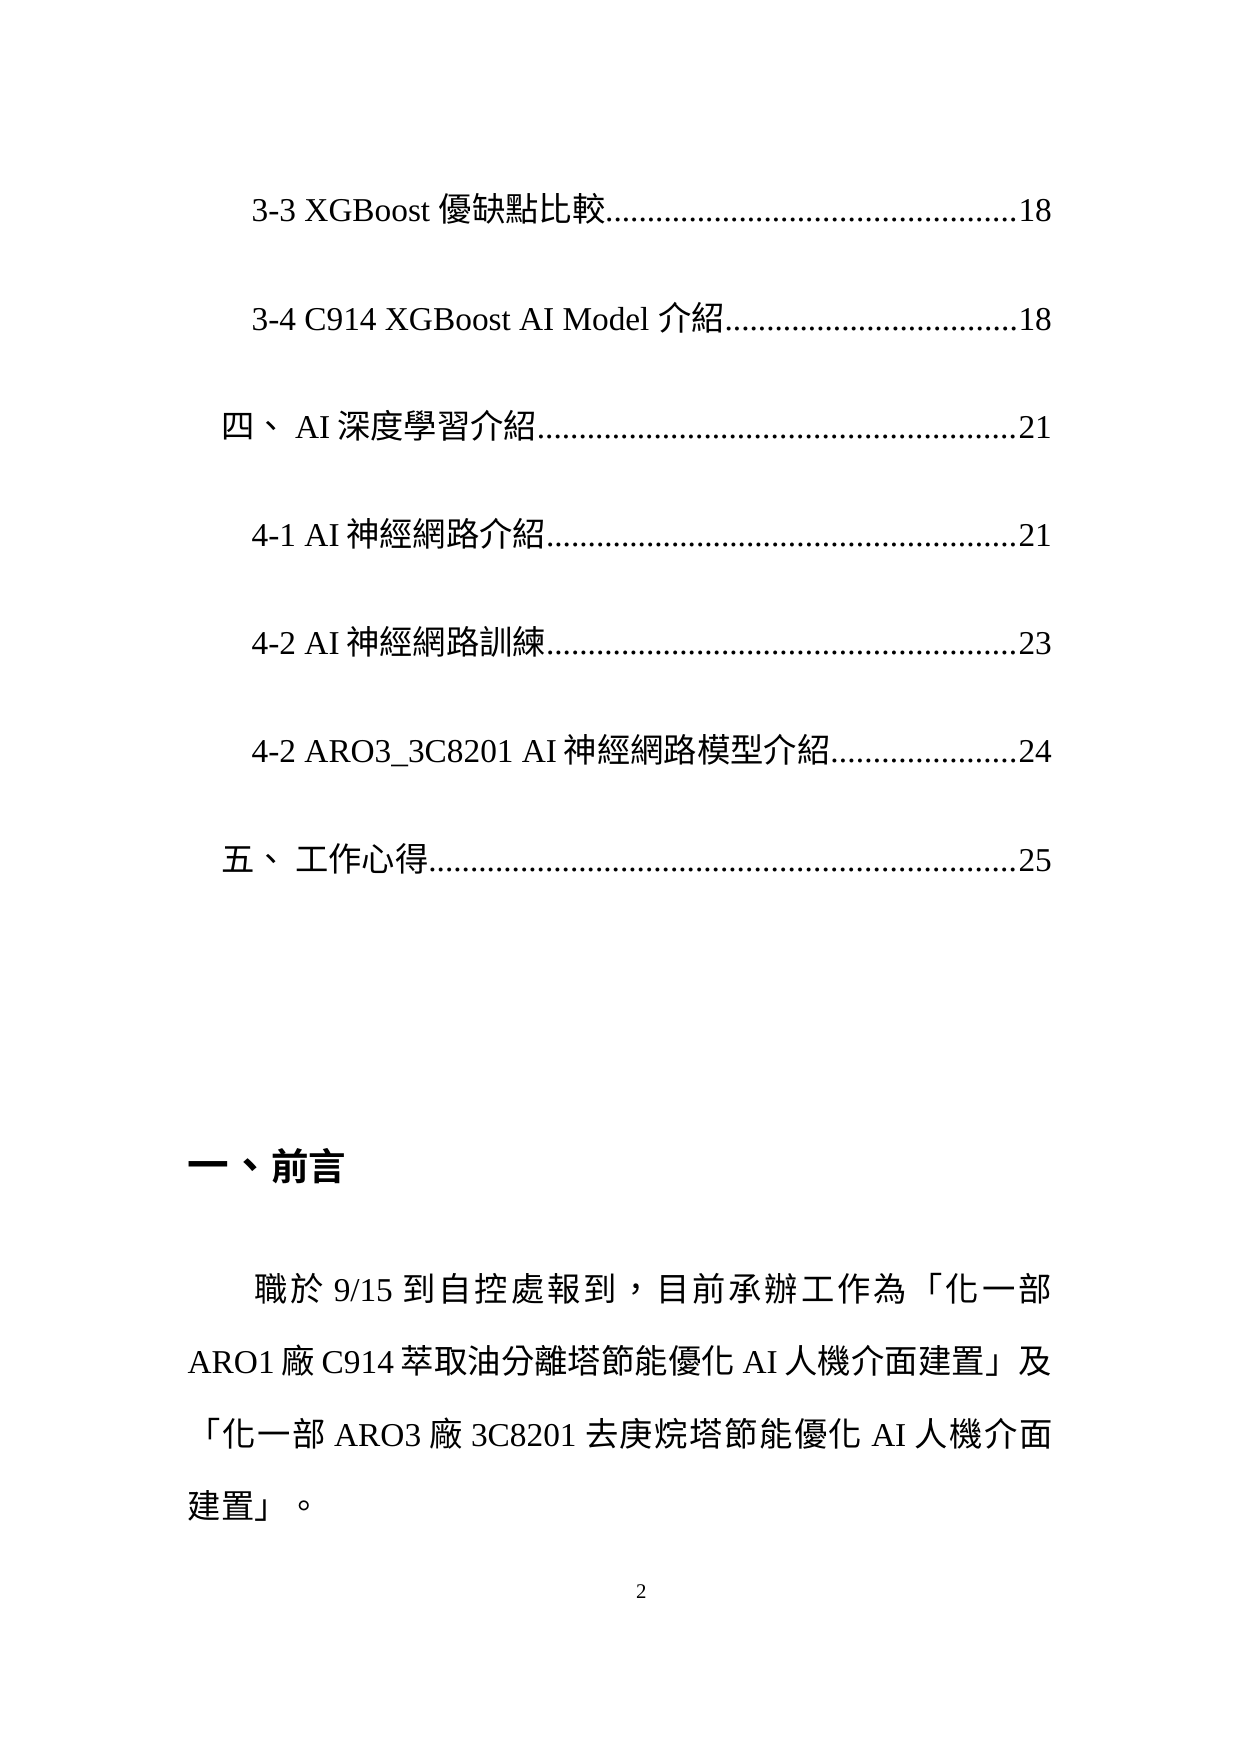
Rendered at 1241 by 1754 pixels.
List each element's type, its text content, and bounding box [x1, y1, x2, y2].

text 四、 AI深度學習介紹 21 [221, 378, 1053, 469]
text 4-2 ARO3_3C8201 AI神經網路模型介紹 24 [251, 703, 1053, 794]
text 3-3 XGBoost 優缺點比較 18 [251, 162, 1053, 252]
text 4-2 AI神經網路訓練 23 [251, 595, 1053, 685]
text 前言 [187, 1117, 1053, 1208]
text 3-4 C914 XGBoost AI Model 介紹 18 [251, 270, 1053, 361]
text 五、 工作心得 25 [221, 811, 1053, 902]
text 職於9/15到自控處報到，目前承辦工作為「化一部ARO1廠C914萃取油分離塔節能優化AI人機介面建置」及「化一部ARO3廠3C8201去庚烷塔節能優化AI人機介面建置」。 [187, 1263, 1053, 1528]
text 4-1 AI神經網路介紹 21 [251, 487, 1053, 577]
